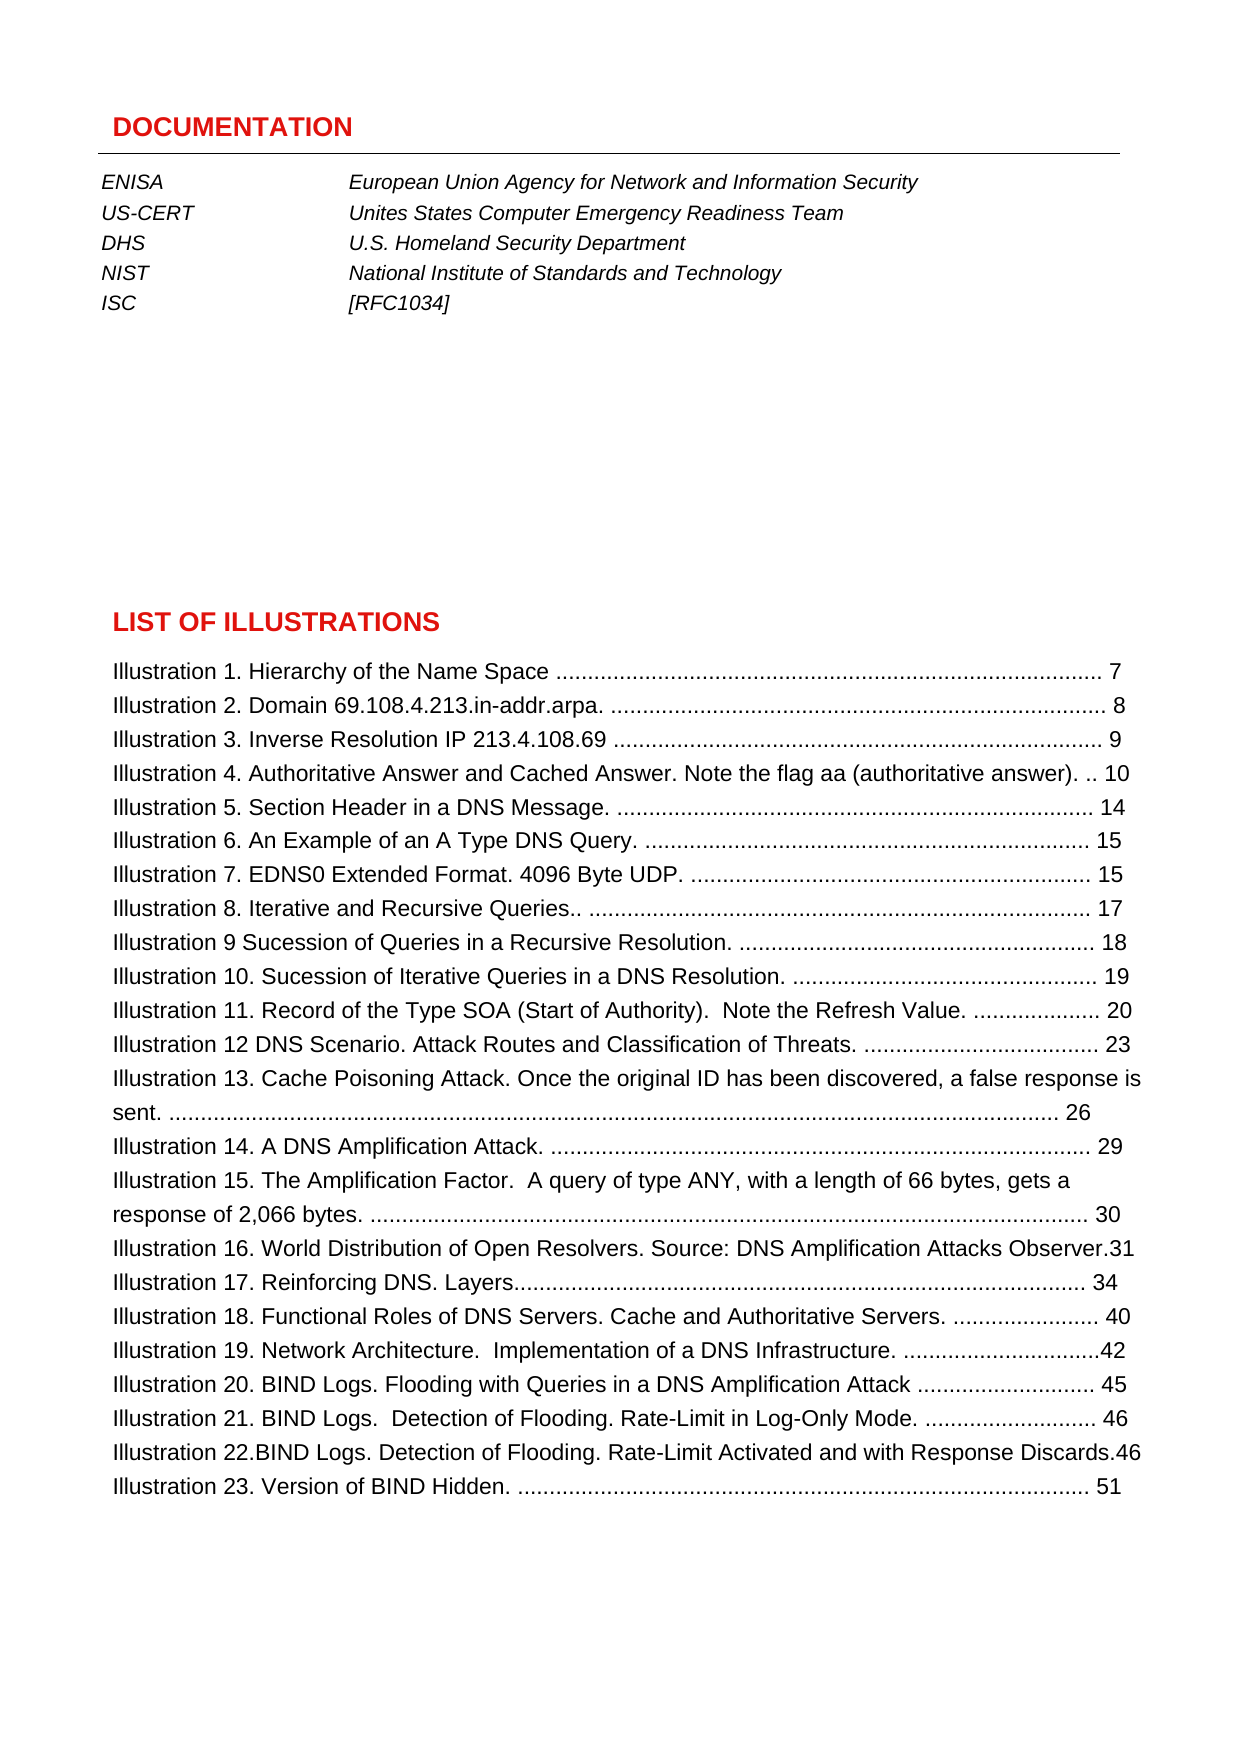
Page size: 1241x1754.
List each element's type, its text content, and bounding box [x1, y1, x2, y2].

text Illustration 1. Hierarchy of the Name Space ...................................................................................... 7 Illustration 2. Domain 69.108.4.213.in-addr.arpa. .............................................................................. 8 Illustration 3. Inverse Resolution IP 213.4.108.69 ............................................................................. 9 Illustration 4. Authoritative Answer and Cached Answer. Note the flag aa (authoritative answer). .. 10 Illustration 5. Section Header in a DNS Message. ........................................................................... 14 Illustration 6. An Example of an A Type DNS Query. ...................................................................... 15 Illustration 7. EDNS0 Extended Format. 4096 Byte UDP. ............................................................... 15 Illustration 8. Iterative and Recursive Queries.. ............................................................................... 17 Illustration 9 Sucession of Queries in a Recursive Resolution. ........................................................ 18 Illustration 10. Sucession of Iterative Queries in a DNS Resolution. ................................................ 19 Illustration 11. Record of the Type SOA (Start of Authority). Note the Refresh Value. .................... 20 Illustration 12 DNS Scenario. Attack Routes and Classification of Threats. ..................................... 23 Illustration 13. Cache Poisoning Attack. Once the original ID has been discovered, a false response is sent. ............................................................................................................................................ 26 Illustration 14. A DNS Amplification Attack. ..................................................................................... 29 Illustration 15. The Amplification Factor. A query of type ANY, with a length of 66 bytes, gets a response of 2,066 bytes. ................................................................................................................. 30 Illustration 16. World Distribution of Open Resolvers. Source: DNS Amplification Attacks Observer.31 Illustration 17. Reinforcing DNS. Layers.......................................................................................... 34 Illustration 18. Functional Roles of DNS Servers. Cache and Authoritative Servers. ....................... 40 Illustration 19. Network Architecture. Implementation of a DNS Infrastructure. ...............................42 Illustration 20. BIND Logs. Flooding with Queries in a DNS Amplification Attack ............................ 45 Illustration 21. BIND Logs. Detection of Flooding. Rate-Limit in Log-Only Mode. ........................... 46 Illustration 22.BIND Logs. Detection of Flooding. Rate-Limit Activated and with Response Discards.46 Illustration 23. Version of BIND Hidden. .......................................................................................... 51 [112, 658, 1150, 1499]
table_header ENISA US-CERT DHS NIST ISC [98, 154, 272, 322]
text DOCUMENTATION [112, 107, 1240, 144]
table_header European Union Agency for Network and Information Security Unites States Computer Emergency Readiness Team U.S. Homeland Security Department National Institute of Standards and Technology [RFC1034] [272, 154, 1120, 322]
text LIST OF ILLUSTRATIONS [112, 601, 1240, 638]
